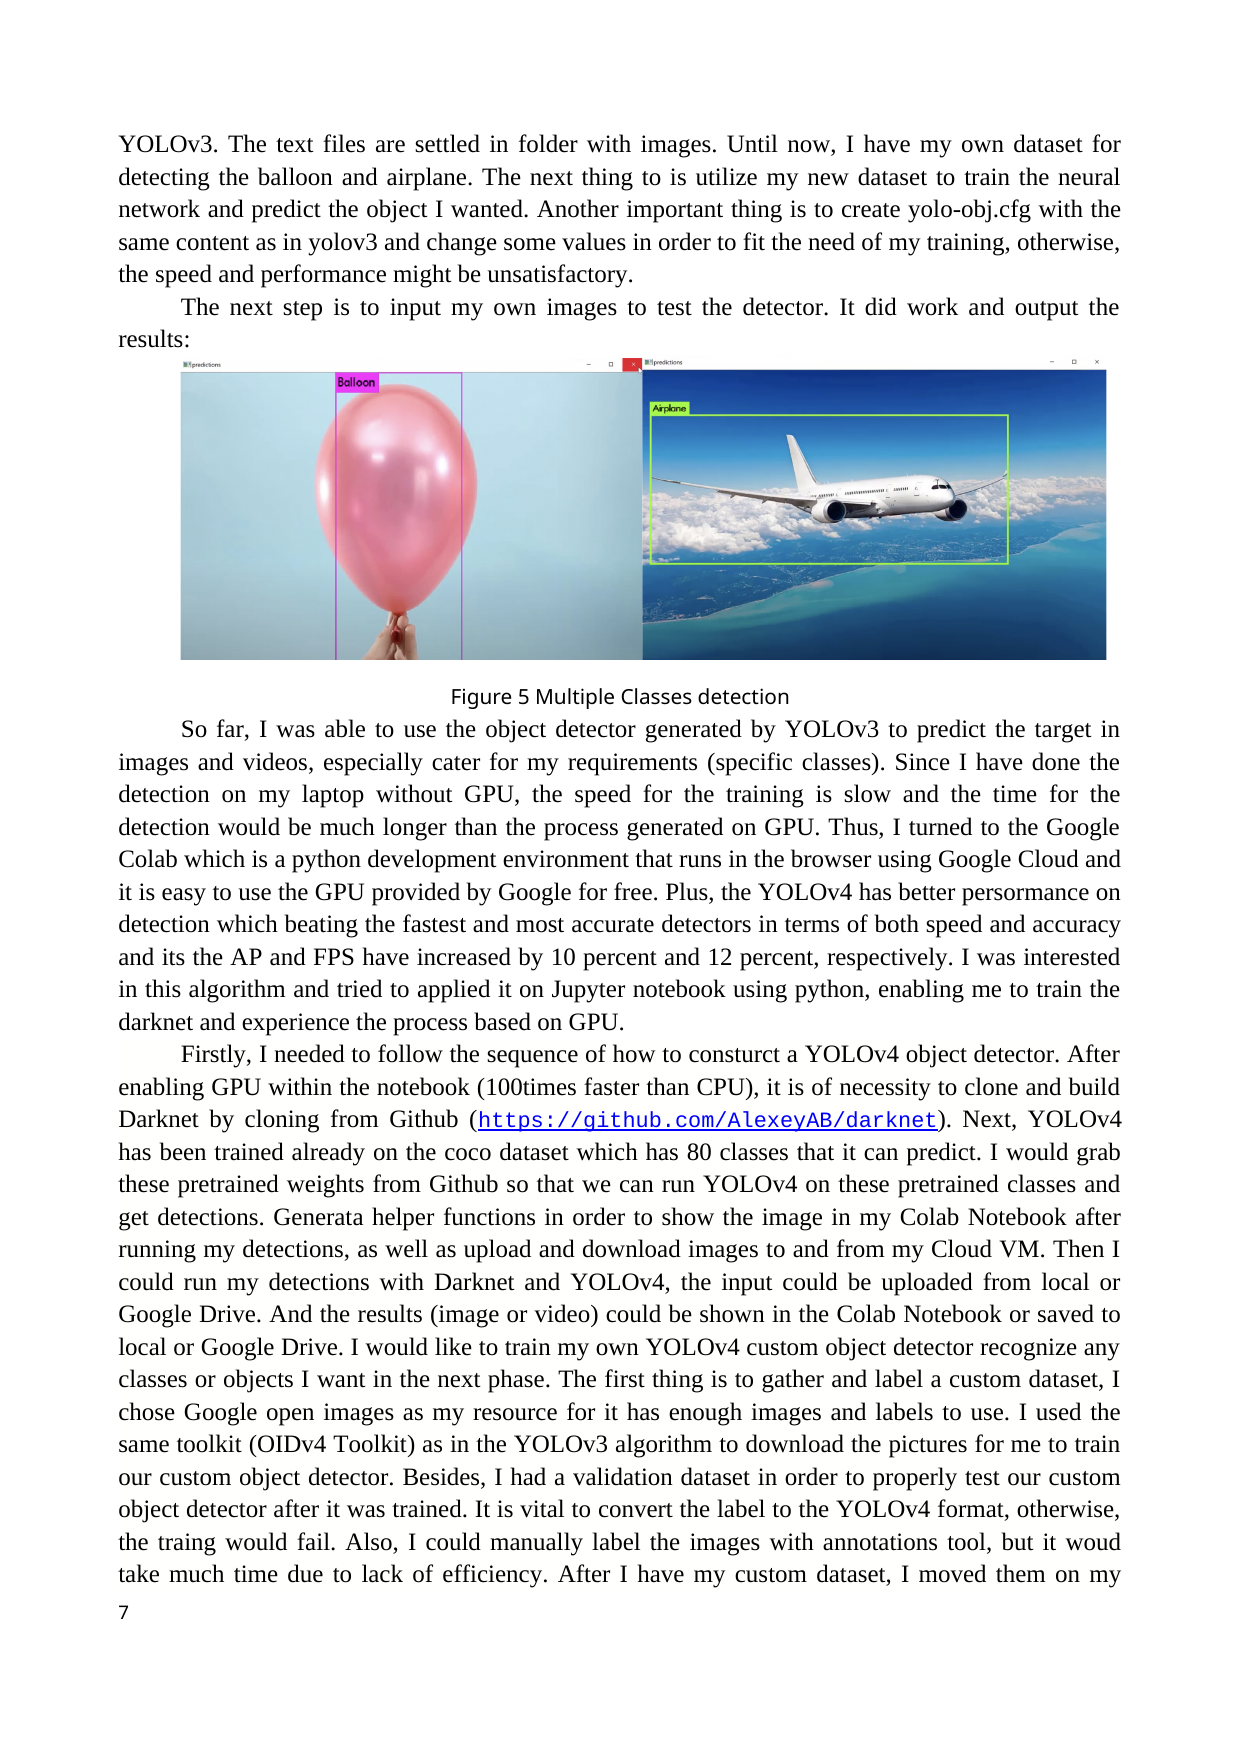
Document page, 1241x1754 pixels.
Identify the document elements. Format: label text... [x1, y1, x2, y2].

picture [180, 355, 1107, 660]
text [118, 128, 1122, 290]
text The next step is to input my own images to test the detector. It did work and output the results: [118, 290, 1122, 355]
text So far, I was able to use the object detector generated by YOLOv3 to predict the target in images and videos, especially cater for my requirements (specific classes). Since I have done the detection on my laptop without GPU, the speed for the training is slow and the time for the detection would be much longer than the process generated on GPU. Thus, I turned to the Google Colab which is a python development environment that runs in the browser using Google Cloud and it is easy to use the GPU provided by Google for free. Plus, the YOLOv4 has better persormance on detection which beating the fastest and most accurate detectors in terms of both speed and accuracy and its the AP and FPS have increased by 10 percent and 12 percent, respectively. I was interested in this algorithm and tried to applied it on Jupyter notebook using python, enabling me to train the darknet and experience the process based on GPU. [118, 713, 1122, 1038]
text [118, 1038, 1122, 1590]
